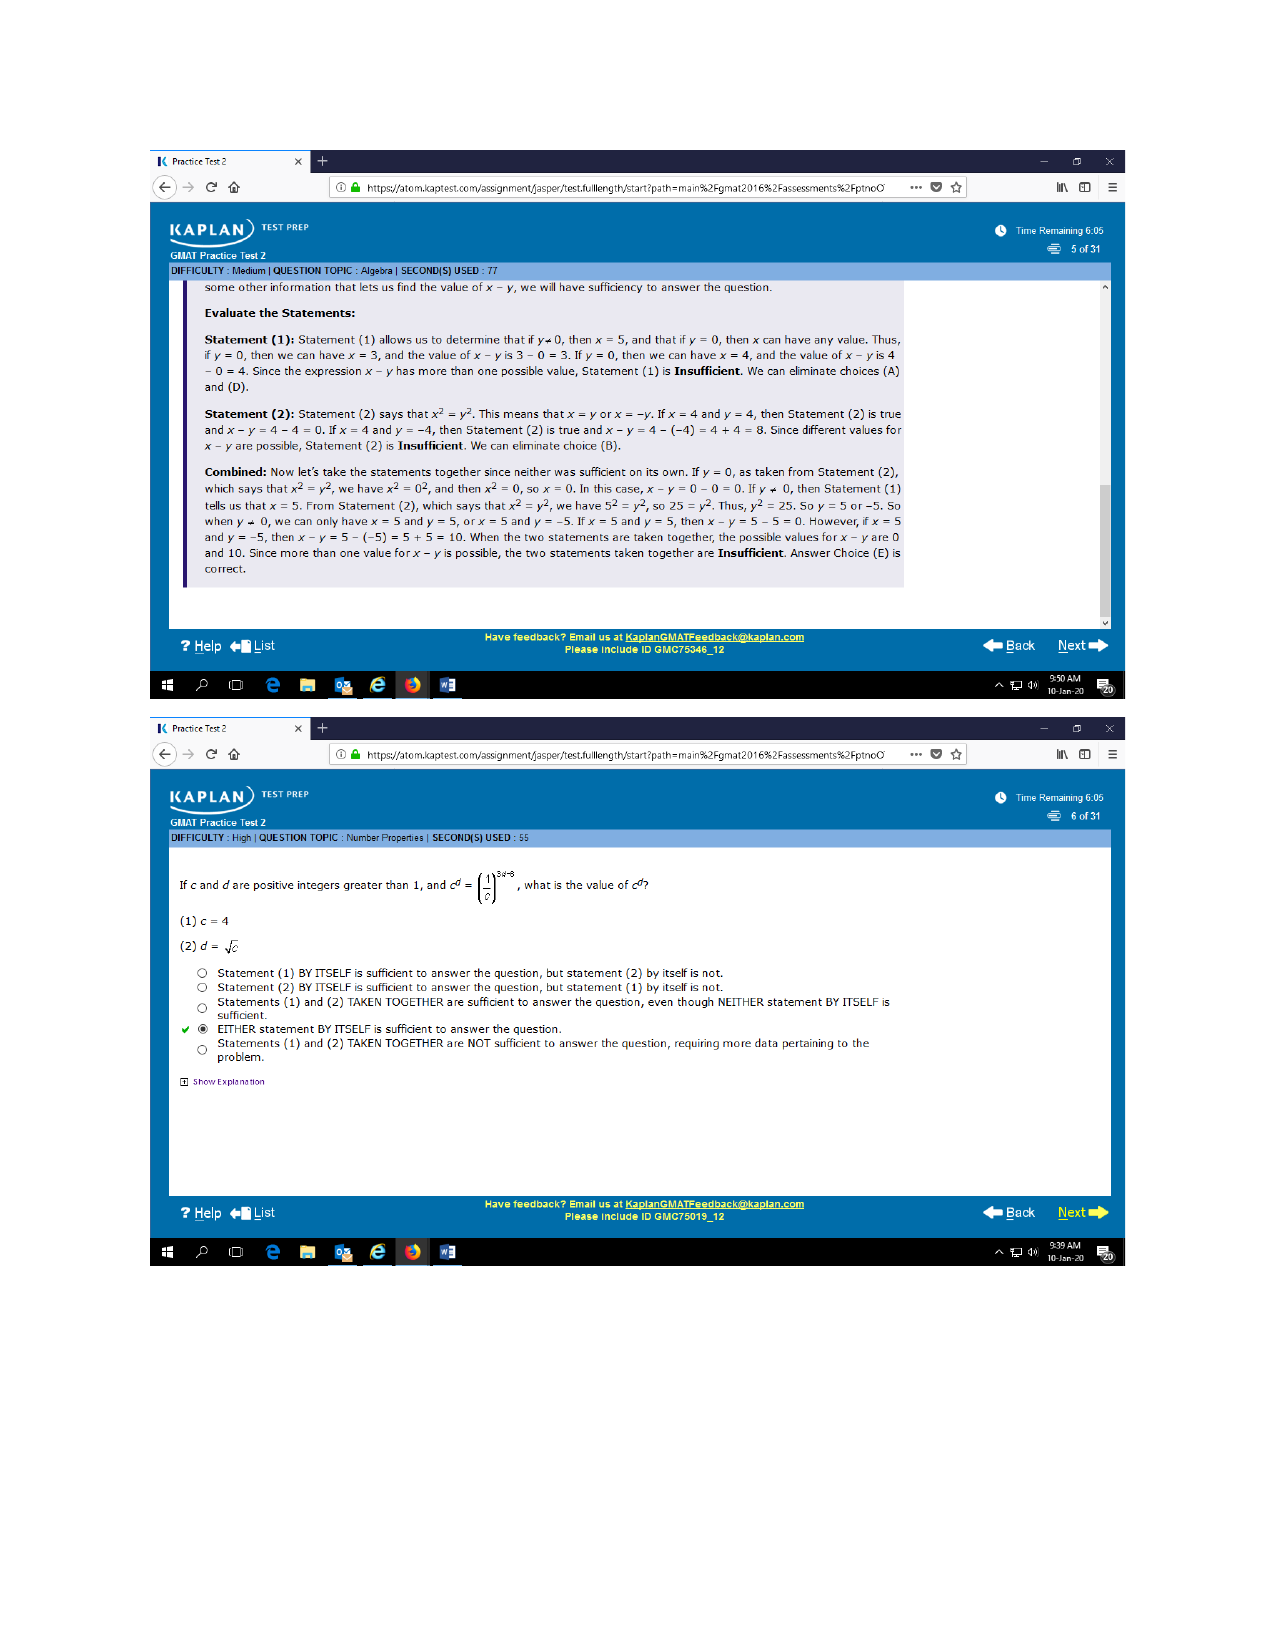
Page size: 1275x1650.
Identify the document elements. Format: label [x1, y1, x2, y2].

picture [150, 717, 1125, 1266]
picture [150, 150, 1125, 699]
